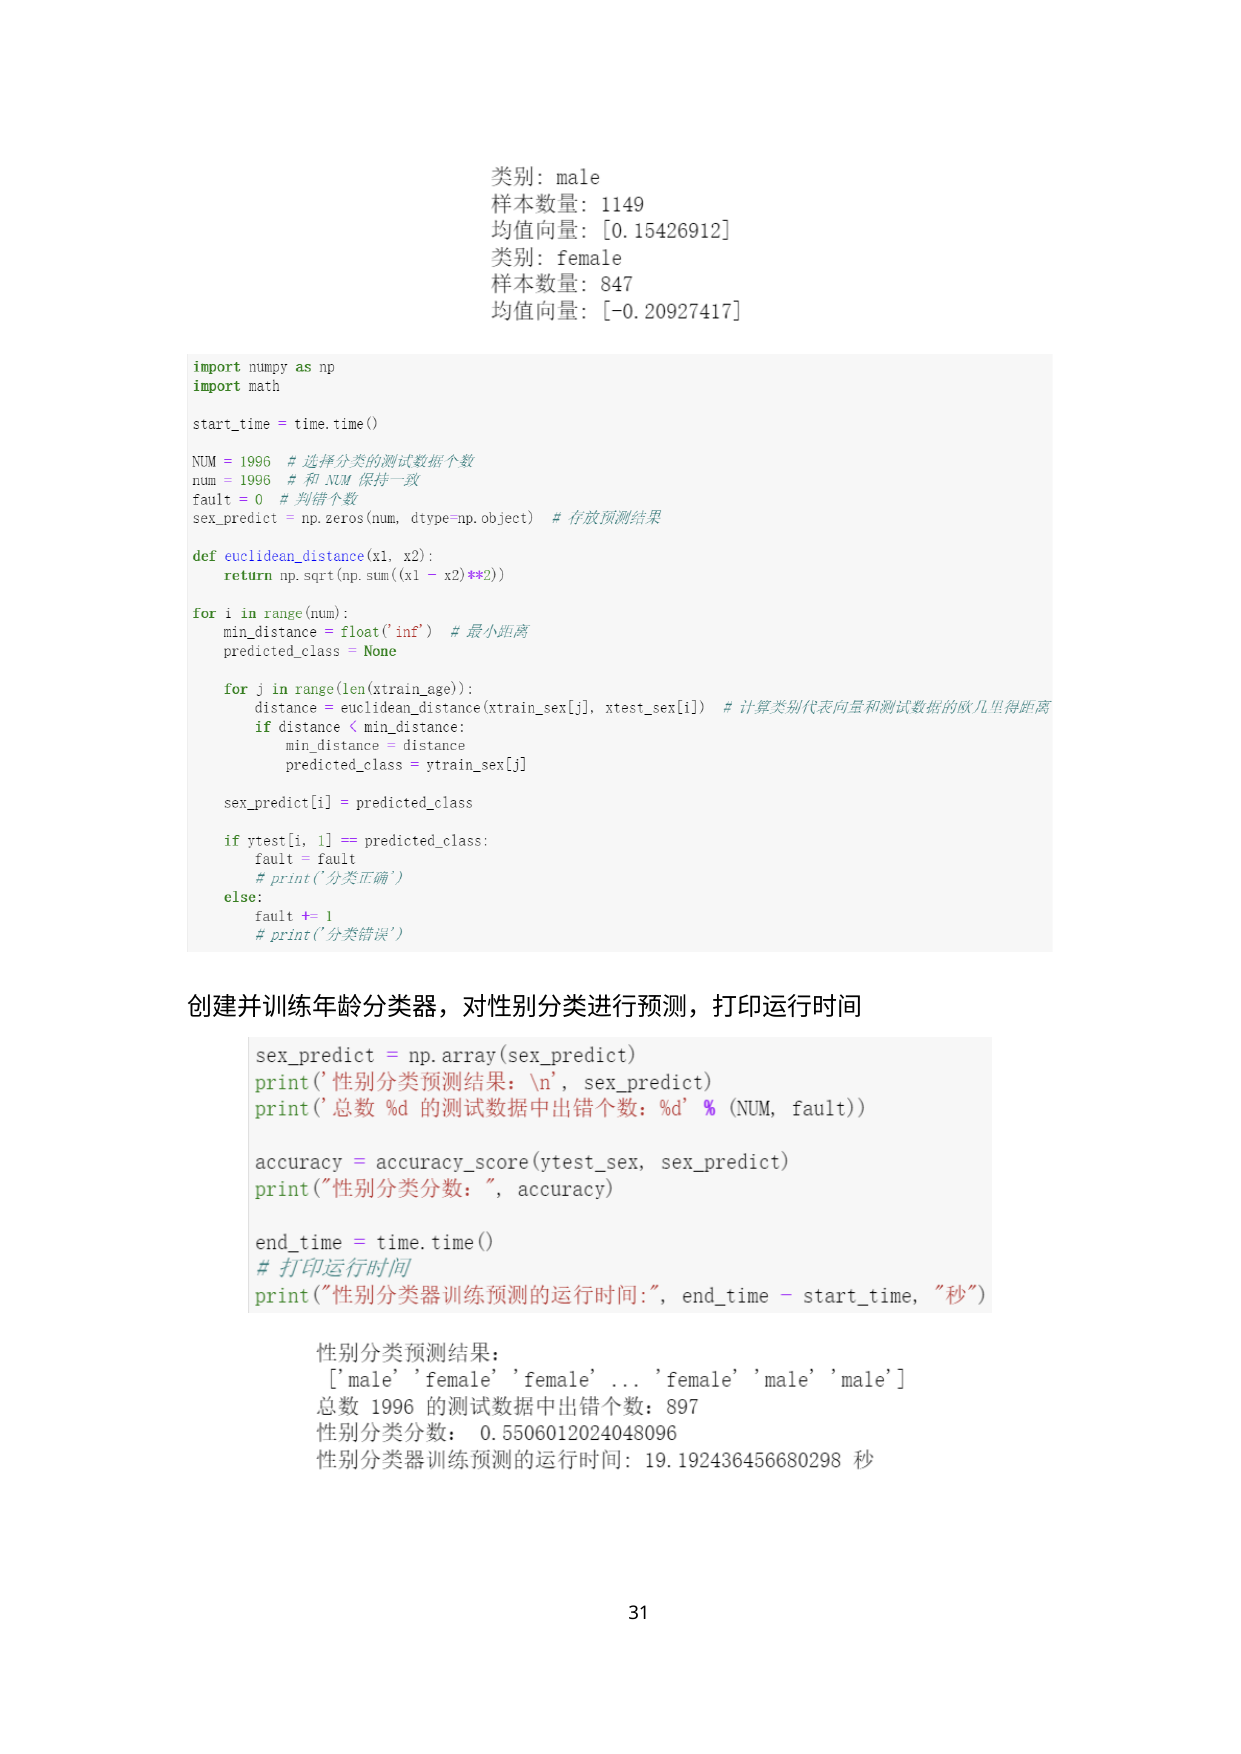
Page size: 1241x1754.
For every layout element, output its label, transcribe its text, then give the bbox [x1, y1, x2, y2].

picture [187, 354, 1053, 952]
picture [482, 159, 759, 330]
text 创建并训练年龄分类器，对性别分类进行预测，打印运行时间 [187, 972, 1053, 1037]
picture [248, 1037, 992, 1313]
picture [308, 1329, 932, 1483]
